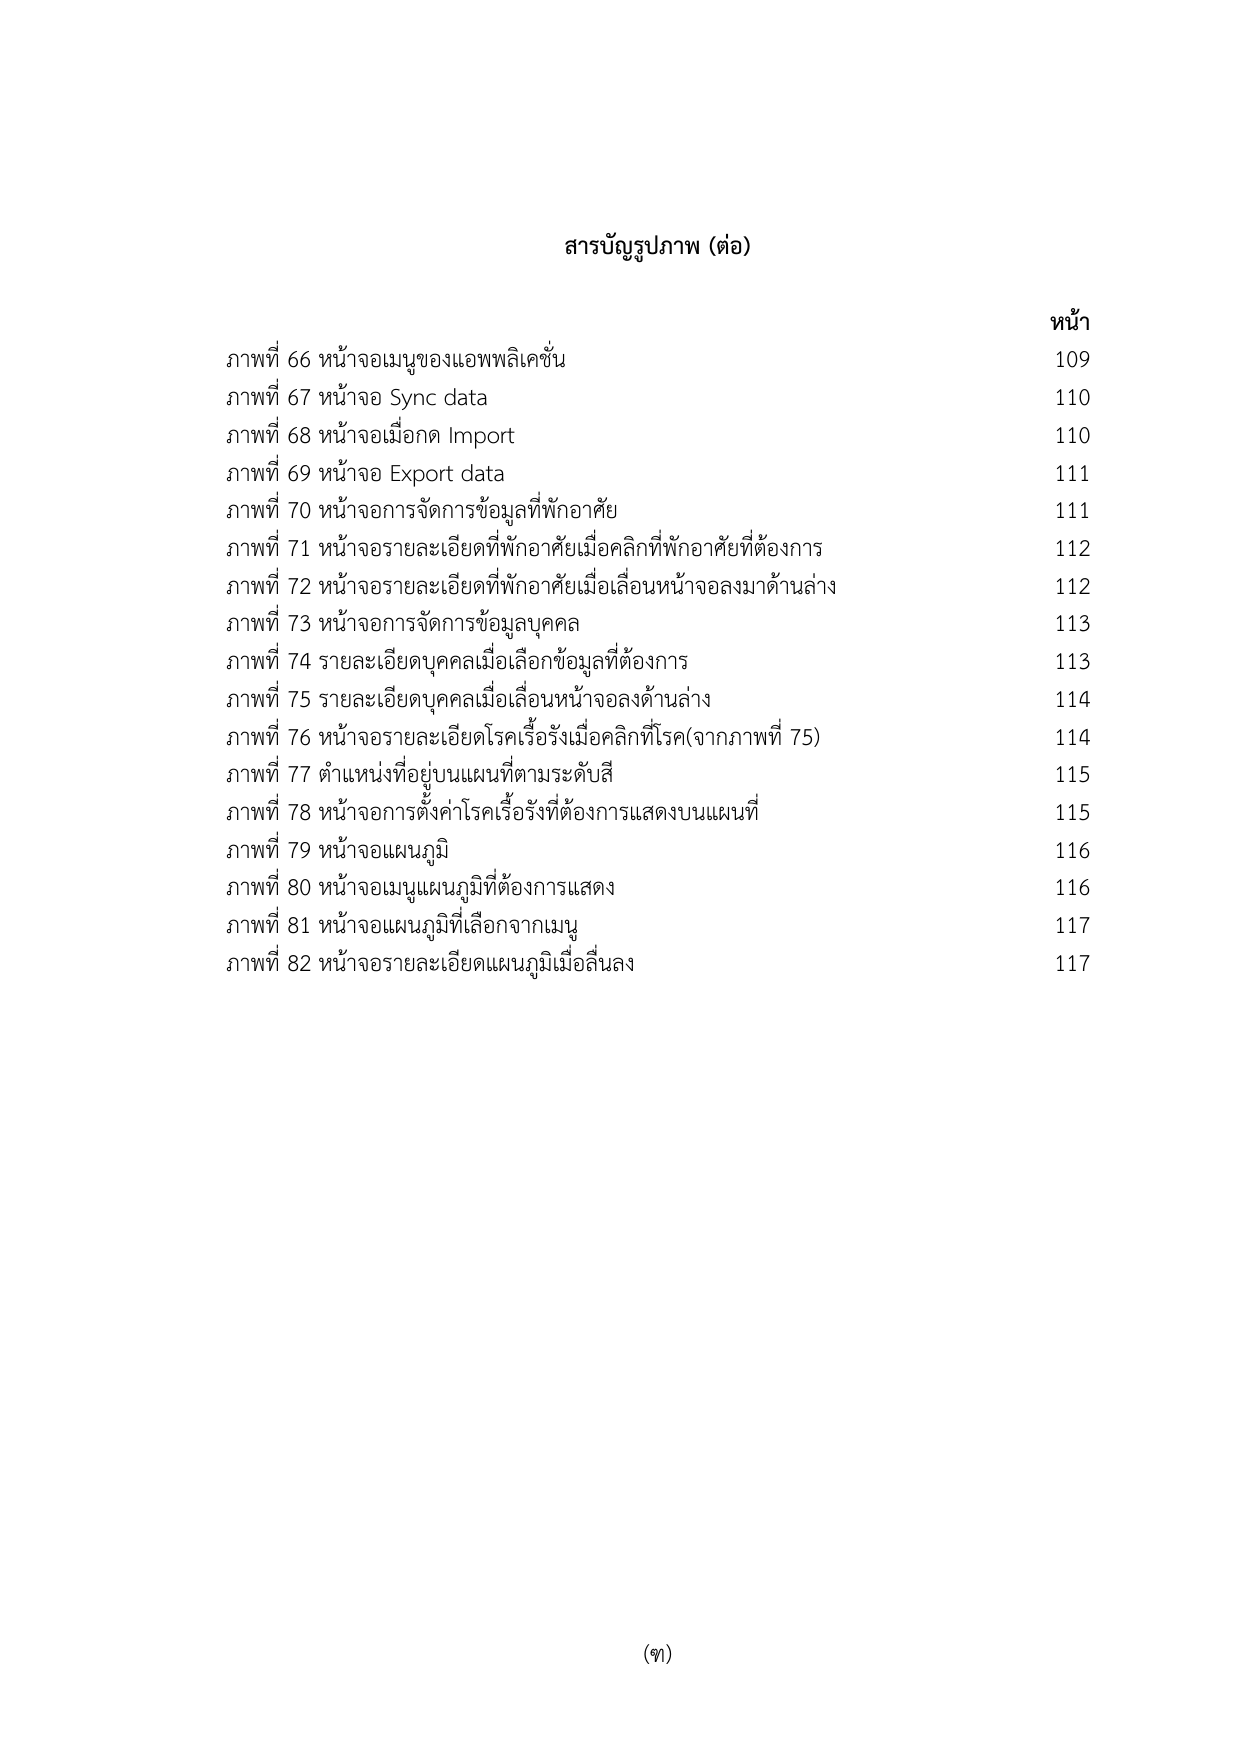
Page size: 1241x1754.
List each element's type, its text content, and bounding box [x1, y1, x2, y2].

text ภาพที่ 69 หน้าจอ Export data 111 [225, 452, 1090, 489]
text ภาพที่ 78 หน้าจอการตั้งค่าโรคเรื้อรังที่ต้องการแสดงบนแผนที่ 115 [225, 791, 1090, 829]
text ภาพที่ 72 หน้าจอรายละเอียดที่พักอาศัยเมื่อเลื่อนหน้าจอลงมาด้านล่าง 112 [225, 565, 1090, 602]
text ภาพที่ 81 หน้าจอแผนภูมิที่เลือกจากเมนู 117 [225, 904, 1090, 942]
text ภาพที่ 70 หน้าจอการจัดการข้อมูลที่พักอาศัย 111 [225, 489, 1090, 527]
text ภาพที่ 77 ตำแหน่งที่อยู่บนแผนที่ตามระดับสี 115 [225, 753, 1090, 791]
subtitle สารบัญรูปภาพ (ต่อ) [225, 225, 1090, 263]
text ภาพที่ 76 หน้าจอรายละเอียดโรคเรื้อรังเมื่อคลิกที่โรค(จากภาพที่ 75) 114 [225, 716, 1090, 753]
text ภาพที่ 75 รายละเอียดบุคคลเมื่อเลื่อนหน้าจอลงด้านล่าง 114 [225, 678, 1090, 716]
text หน้า [225, 301, 1090, 338]
text ภาพที่ 68 หน้าจอเมื่อกด Import 110 [225, 414, 1090, 452]
text ภาพที่ 82 หน้าจอรายละเอียดแผนภูมิเมื่อลื่นลง 117 [225, 942, 1090, 979]
text ภาพที่ 73 หน้าจอการจัดการข้อมูลบุคคล 113 [225, 602, 1090, 640]
text ภาพที่ 66 หน้าจอเมนูของแอพพลิเคชั่น 109 [225, 338, 1090, 376]
text ภาพที่ 80 หน้าจอเมนูแผนภูมิที่ต้องการแสดง 116 [225, 866, 1090, 904]
text ภาพที่ 71 หน้าจอรายละเอียดที่พักอาศัยเมื่อคลิกที่พักอาศัยที่ต้องการ 112 [225, 527, 1090, 565]
text ภาพที่ 67 หน้าจอ Sync data 110 [225, 376, 1090, 414]
text ภาพที่ 74 รายละเอียดบุคคลเมื่อเลือกข้อมูลที่ต้องการ 113 [225, 640, 1090, 678]
text ภาพที่ 79 หน้าจอแผนภูมิ 116 [225, 829, 1090, 866]
